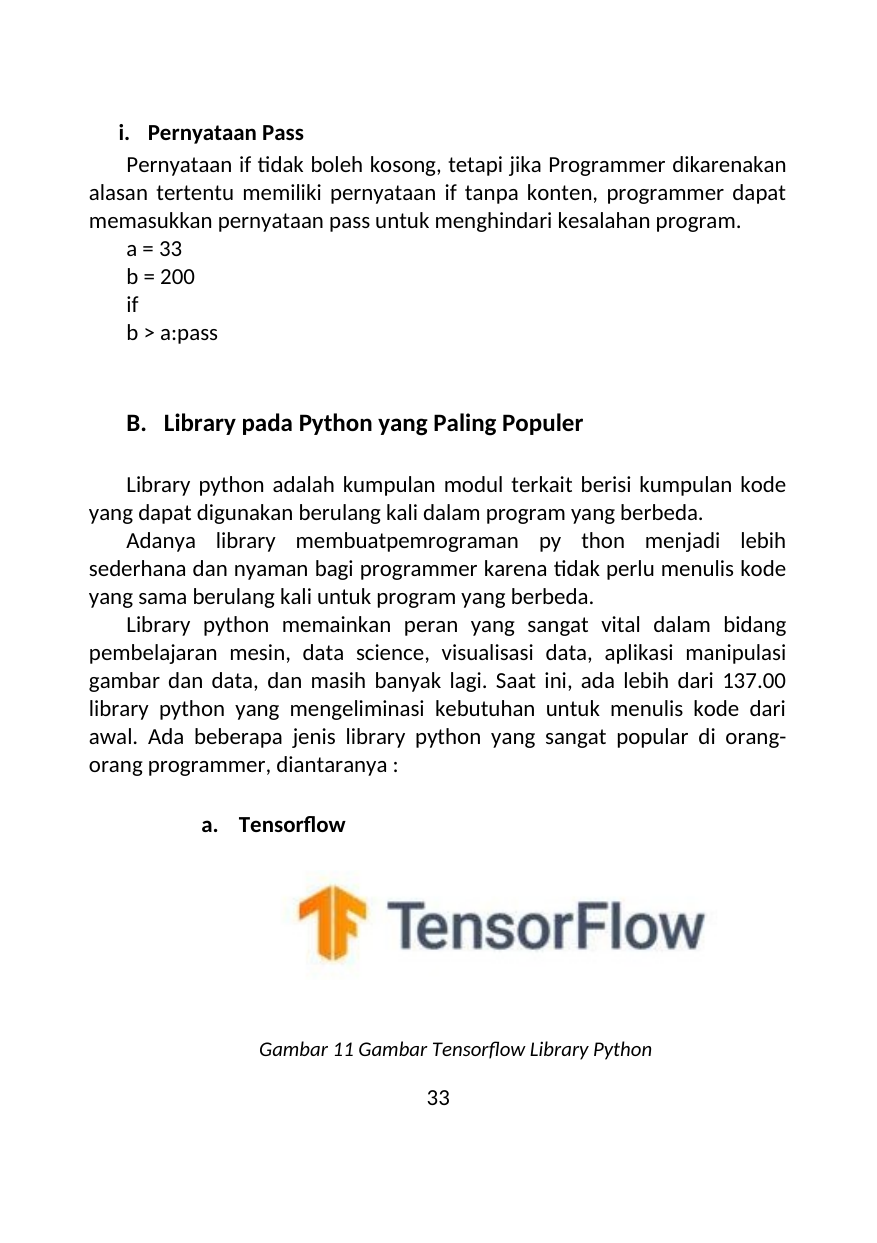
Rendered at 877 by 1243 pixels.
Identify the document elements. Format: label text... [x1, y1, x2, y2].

text Gambar 11 Gambar Tensorflow Library Python [89, 1036, 787, 1061]
text b > a:pass [89, 318, 787, 346]
text Library python memainkan peran yang sangat vital dalam bidang pembelajaran mesin, data science, visualisasi data, aplikasi manipulasi gambar dan data, dan masih banyak lagi. Saat ini, ada lebih dari 137.00 library python yang mengeliminasi kebutuhan untuk menulis kode dari awal. Ada beberapa jenis library python yang sangat popular di orang-orang programmer, diantaranya : [89, 610, 787, 778]
text b = 200 [89, 262, 787, 290]
picture [280, 870, 718, 980]
text Pernyataan if tidak boleh kosong, tetapi jika Programmer dikarenakan alasan tertentu memiliki pernyataan if tanpa konten, programmer dapat memasukkan pernyataan pass untuk menghindari kesalahan program. [89, 150, 787, 234]
subtitle Pernyataan Pass [118, 118, 787, 146]
text Adanya library membuatpemrograman py thon menjadi lebih sederhana dan nyaman bagi programmer karena tidak perlu menulis kode yang sama berulang kali untuk program yang berbeda. [89, 526, 787, 610]
text if [89, 290, 787, 318]
text a = 33 [89, 234, 787, 262]
subtitle Library pada Python yang Paling Populer [126, 407, 787, 437]
text Library python adalah kumpulan modul terkait berisi kumpulan kode yang dapat digunakan berulang kali dalam program yang berbeda. [89, 470, 787, 526]
subtitle Tensorflow [201, 810, 787, 838]
